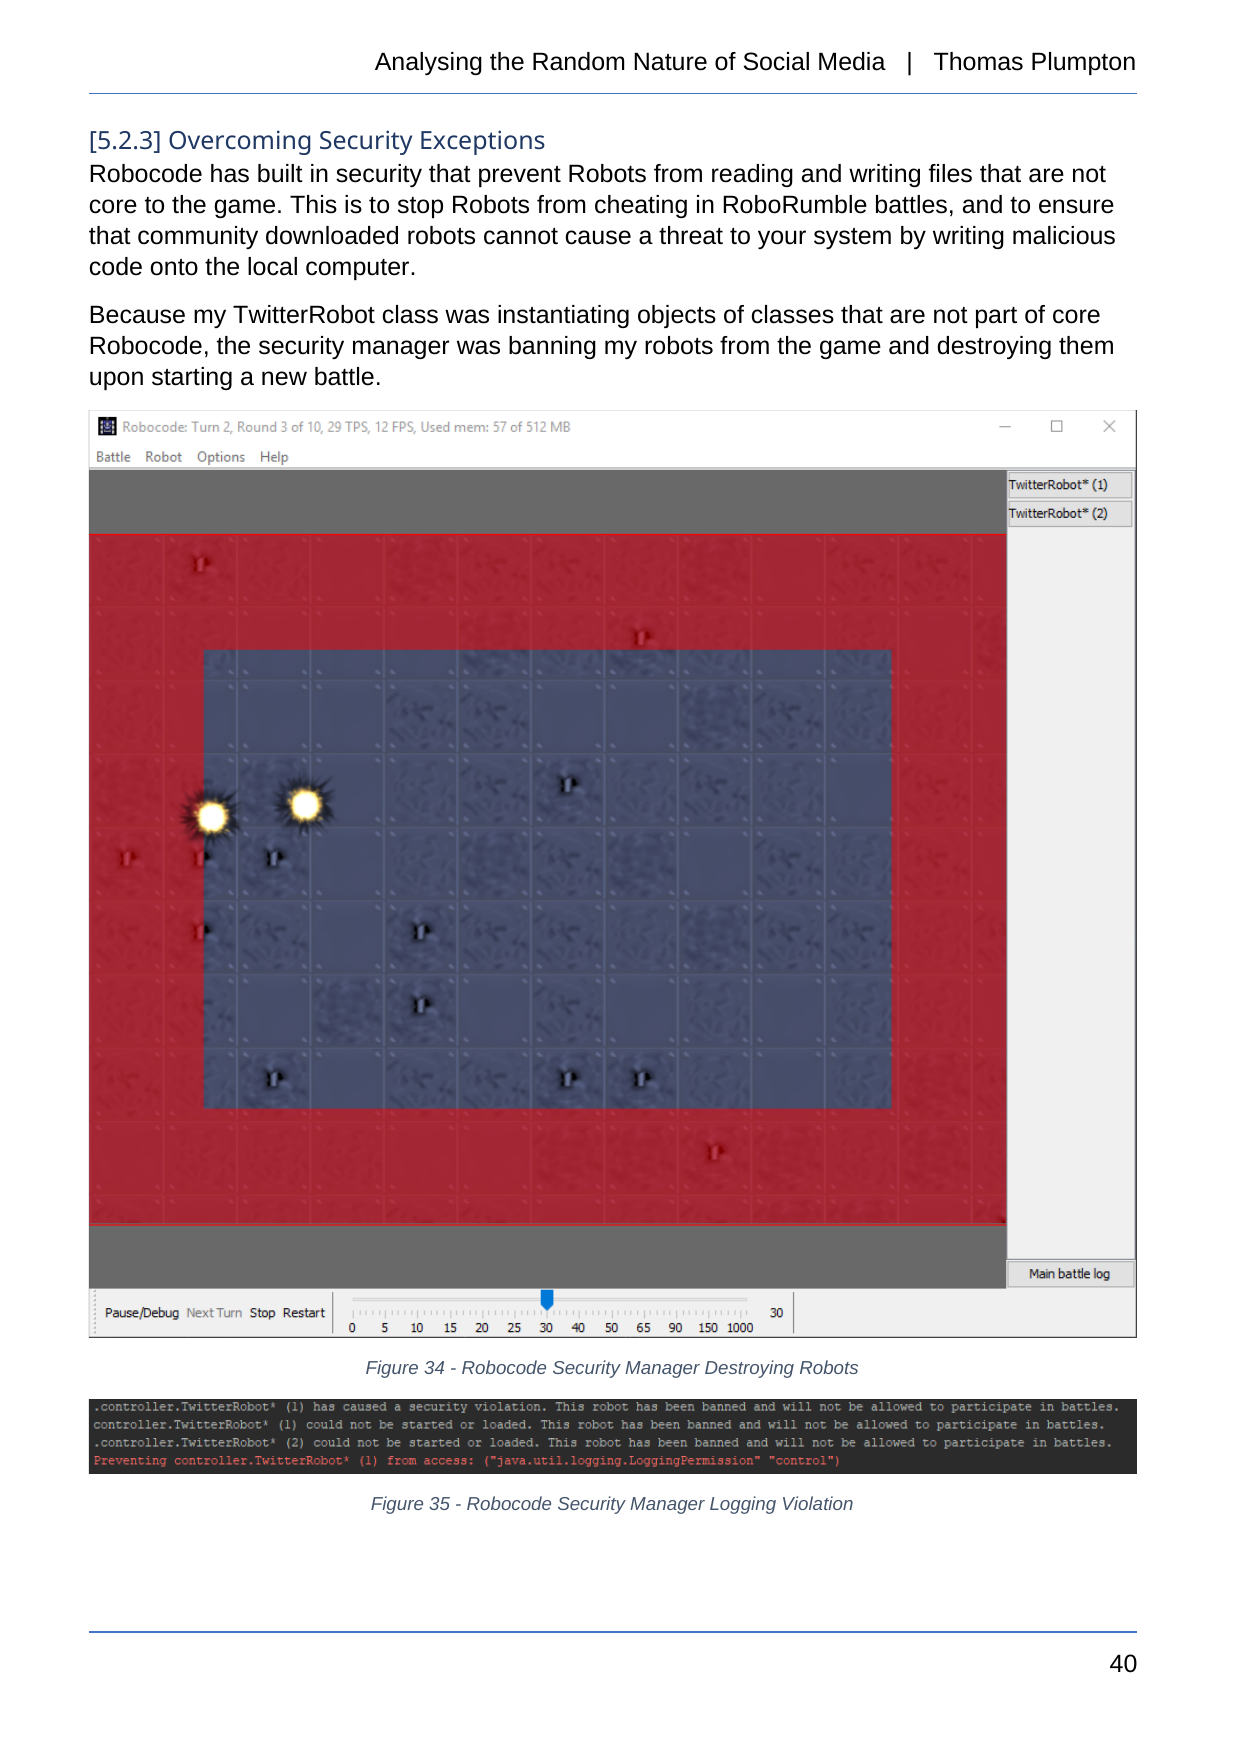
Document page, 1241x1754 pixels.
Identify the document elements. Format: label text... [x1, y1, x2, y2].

text Because my TwitterRobot class was instantiating objects of classes that are not part of core Robocode, the security manager was banning my robots from the game and destroying them upon starting a new battle. [89, 300, 1137, 391]
picture [88, 1399, 1137, 1474]
subtitle [5.2.3] Overcoming Security Exceptions [89, 122, 1137, 157]
text Robocode has built in security that prevent Robots from reading and writing files that are not core to the game. This is to stop Robots from cheating in RoboRumble battles, and to ensure that community downloaded robots cannot cause a threat to your system by writing malicious code onto the local computer. [89, 159, 1137, 281]
picture [88, 410, 1137, 1338]
